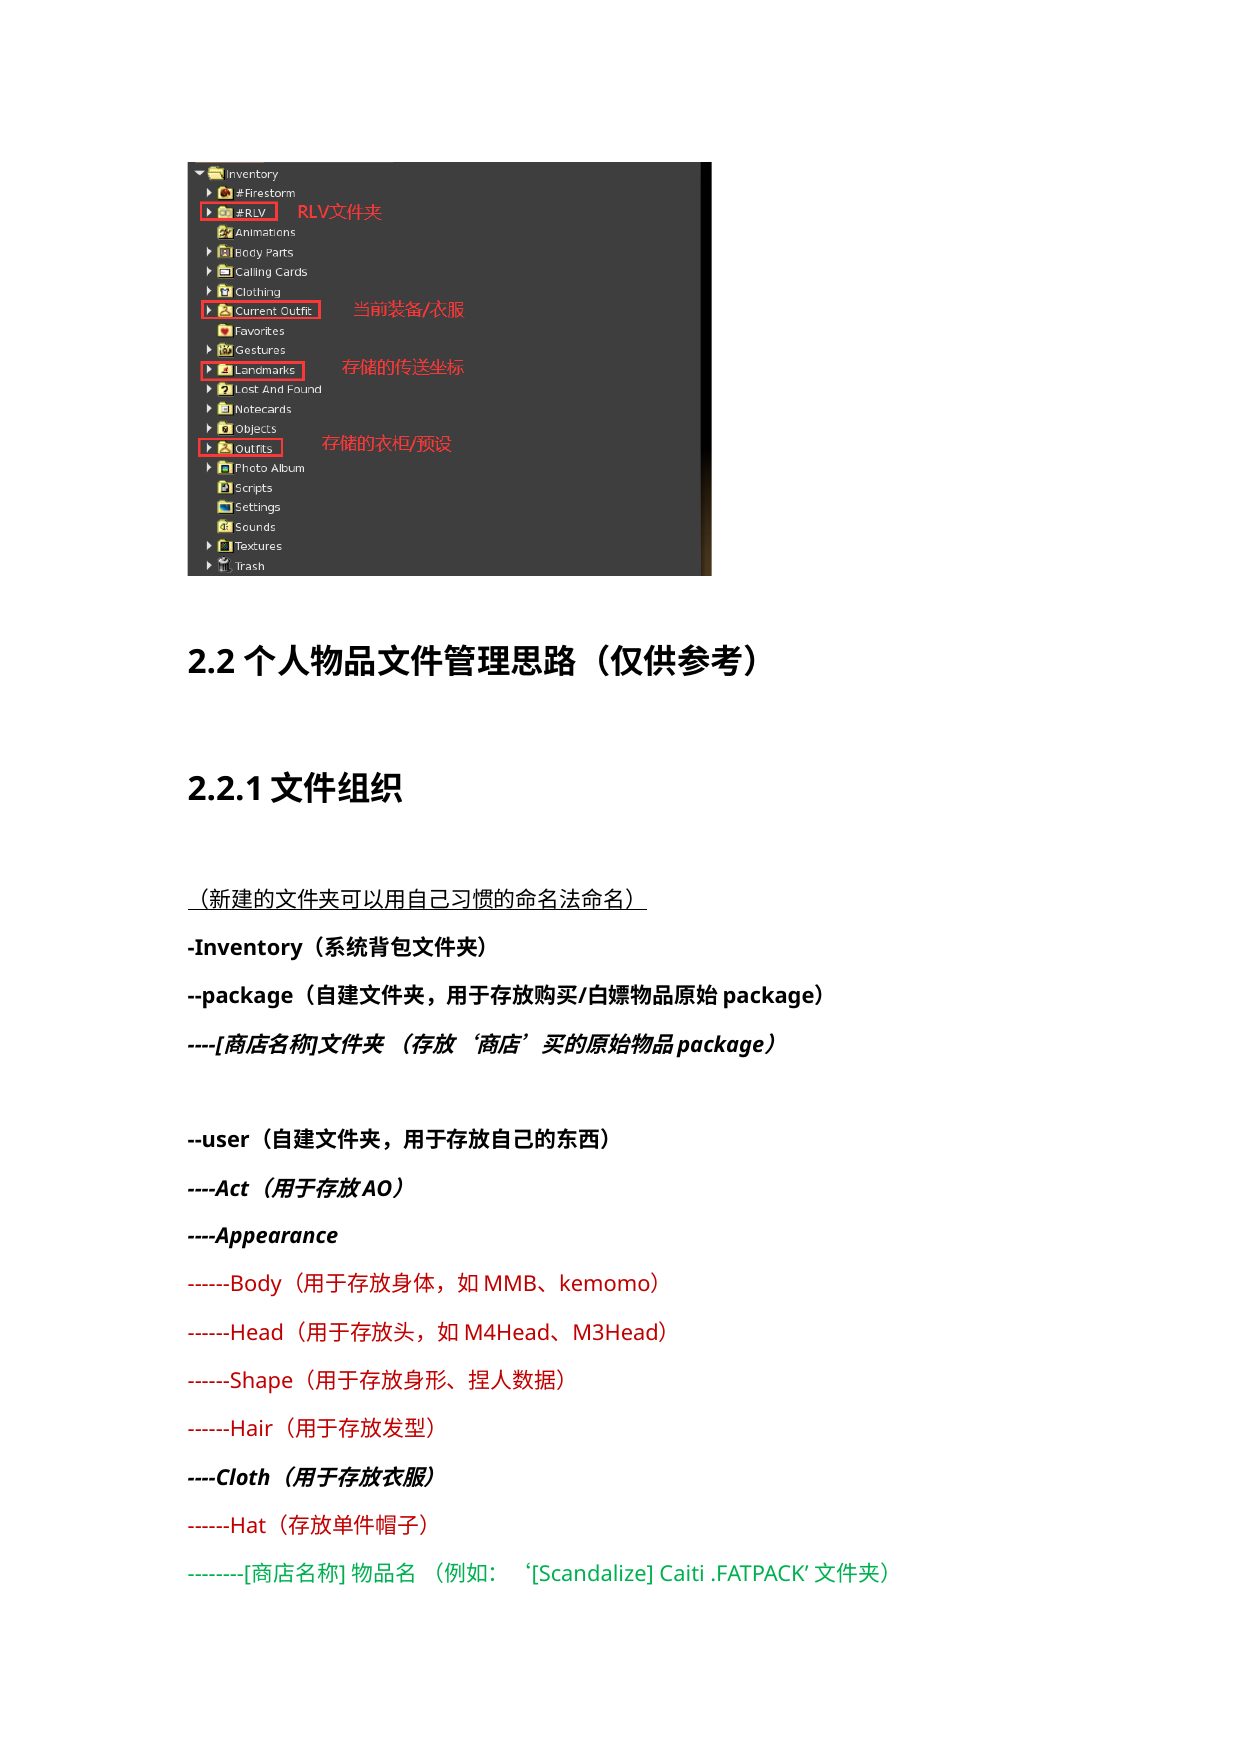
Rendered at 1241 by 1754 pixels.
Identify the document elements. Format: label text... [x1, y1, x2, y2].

text ----Cloth（用于存放衣服） [187, 1459, 1053, 1492]
text --------[商店名称] 物品名 （例如：‘[Scandalize] Caiti .FATPACK’ 文件夹） [187, 1556, 1053, 1588]
text ------Hat（存放单件帽子） [187, 1508, 1053, 1540]
picture [187, 162, 712, 576]
text ----Appearance [187, 1219, 1053, 1251]
text ------Shape（用于存放身形、捏人数据） [187, 1363, 1053, 1395]
text ----Act（用于存放AO） [187, 1170, 1053, 1203]
text --package（自建文件夹，用于存放购买/白嫖物品原始package） [187, 978, 1053, 1010]
text （新建的文件夹可以用自己习惯的命名法命名） [187, 881, 1053, 914]
subtitle 2.2 个人物品文件管理思路（仅供参考） [187, 626, 1053, 691]
text --user（自建文件夹，用于存放自己的东西） [187, 1122, 1053, 1154]
text ----[商店名称]文件夹 （存放‘商店’买的原始物品package） [187, 1026, 1053, 1059]
text ------Head（用于存放头，如M4Head、M3Head） [187, 1314, 1053, 1347]
text ------Body（用于存放身体，如MMB、kemomo） [187, 1266, 1053, 1298]
text ------Hair（用于存放发型） [187, 1411, 1053, 1443]
text -Inventory（系统背包文件夹） [187, 929, 1053, 962]
subtitle 2.2.1文件组织 [187, 754, 1053, 819]
